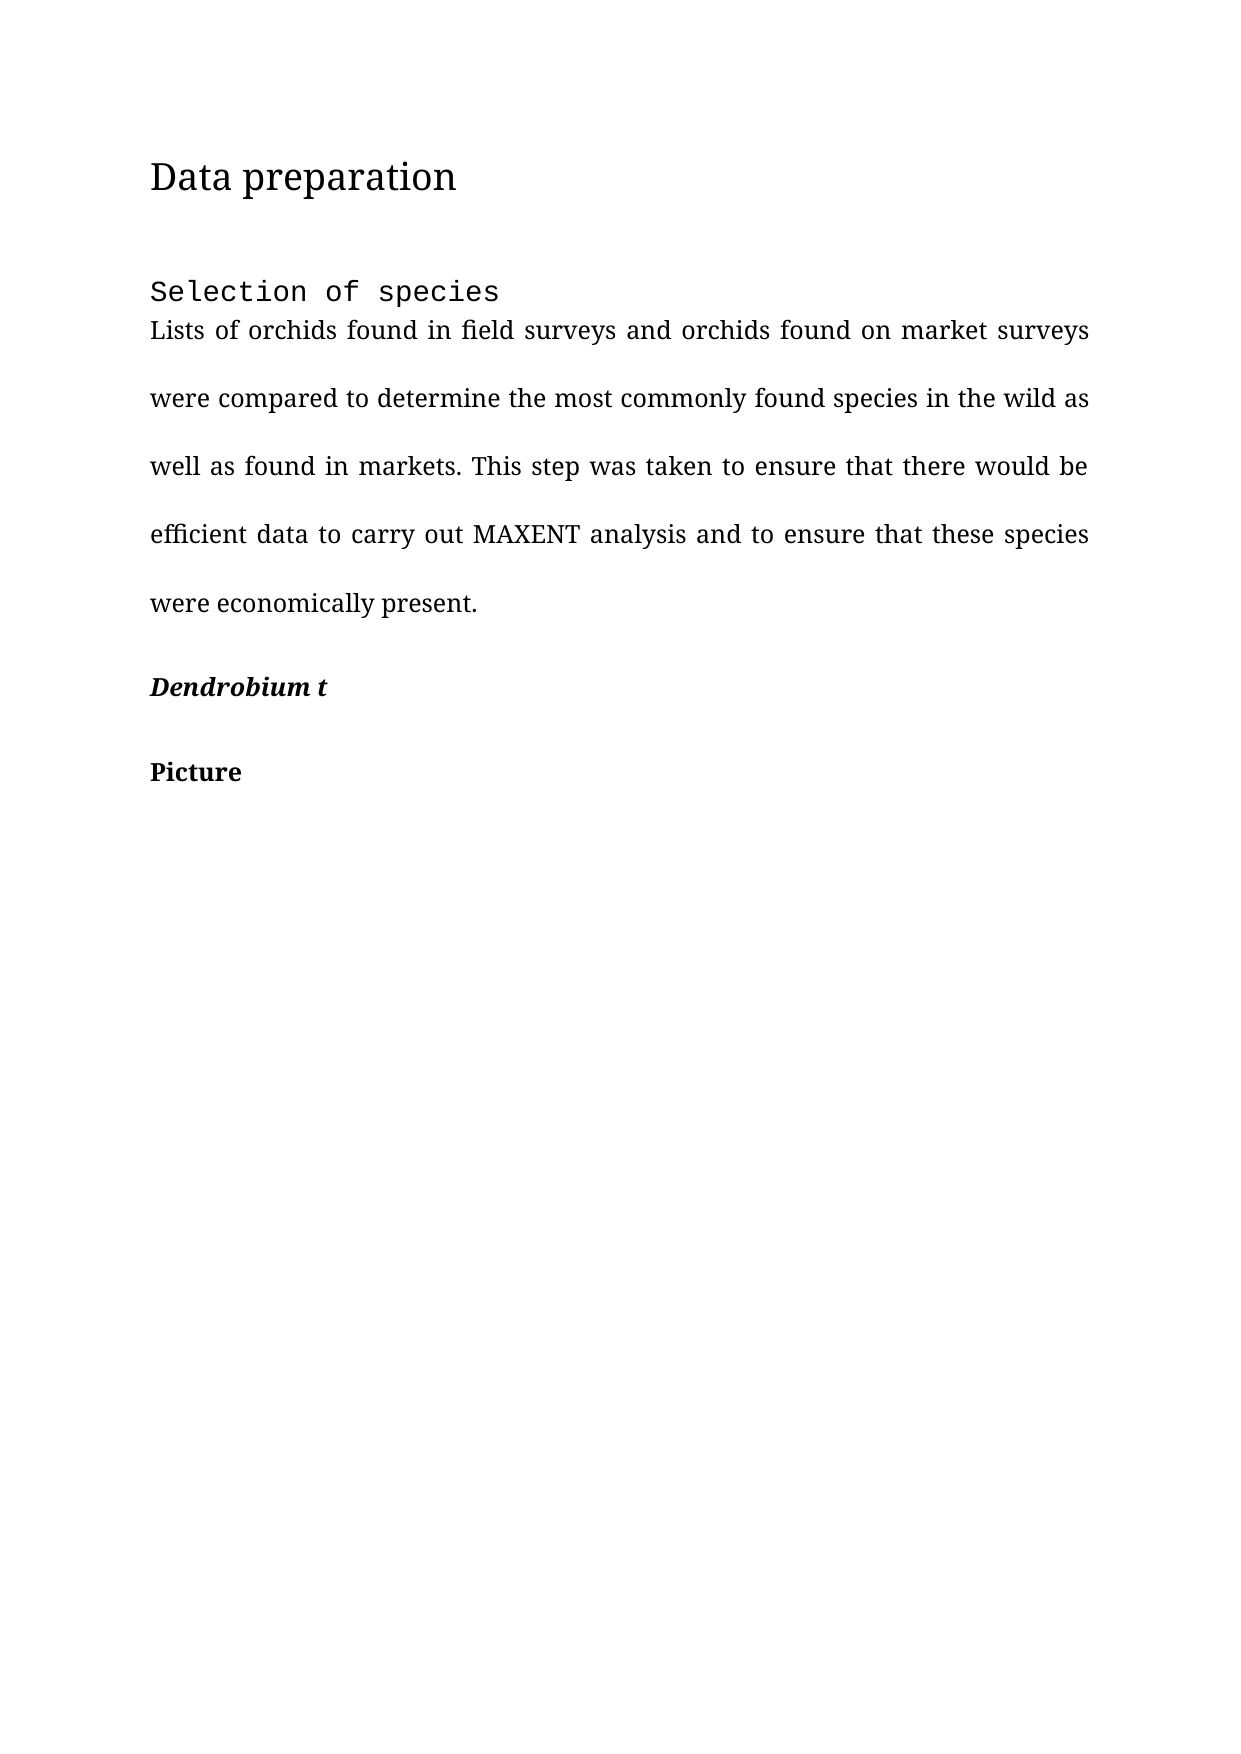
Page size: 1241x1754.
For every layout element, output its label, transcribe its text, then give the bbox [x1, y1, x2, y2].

text Dendrobium t [150, 670, 1090, 704]
subtitle Selection of species [150, 277, 1090, 310]
text Picture [150, 755, 1090, 789]
subtitle Data preparation [150, 150, 1090, 201]
text Lists of orchids found in field surveys and orchids found on market surveys were compared to determine the most commonly found species in the wild as well as found in markets. This step was taken to ensure that there would be efficient data to carry out MAXENT analysis and to ensure that these species were economically present. [150, 313, 1090, 619]
